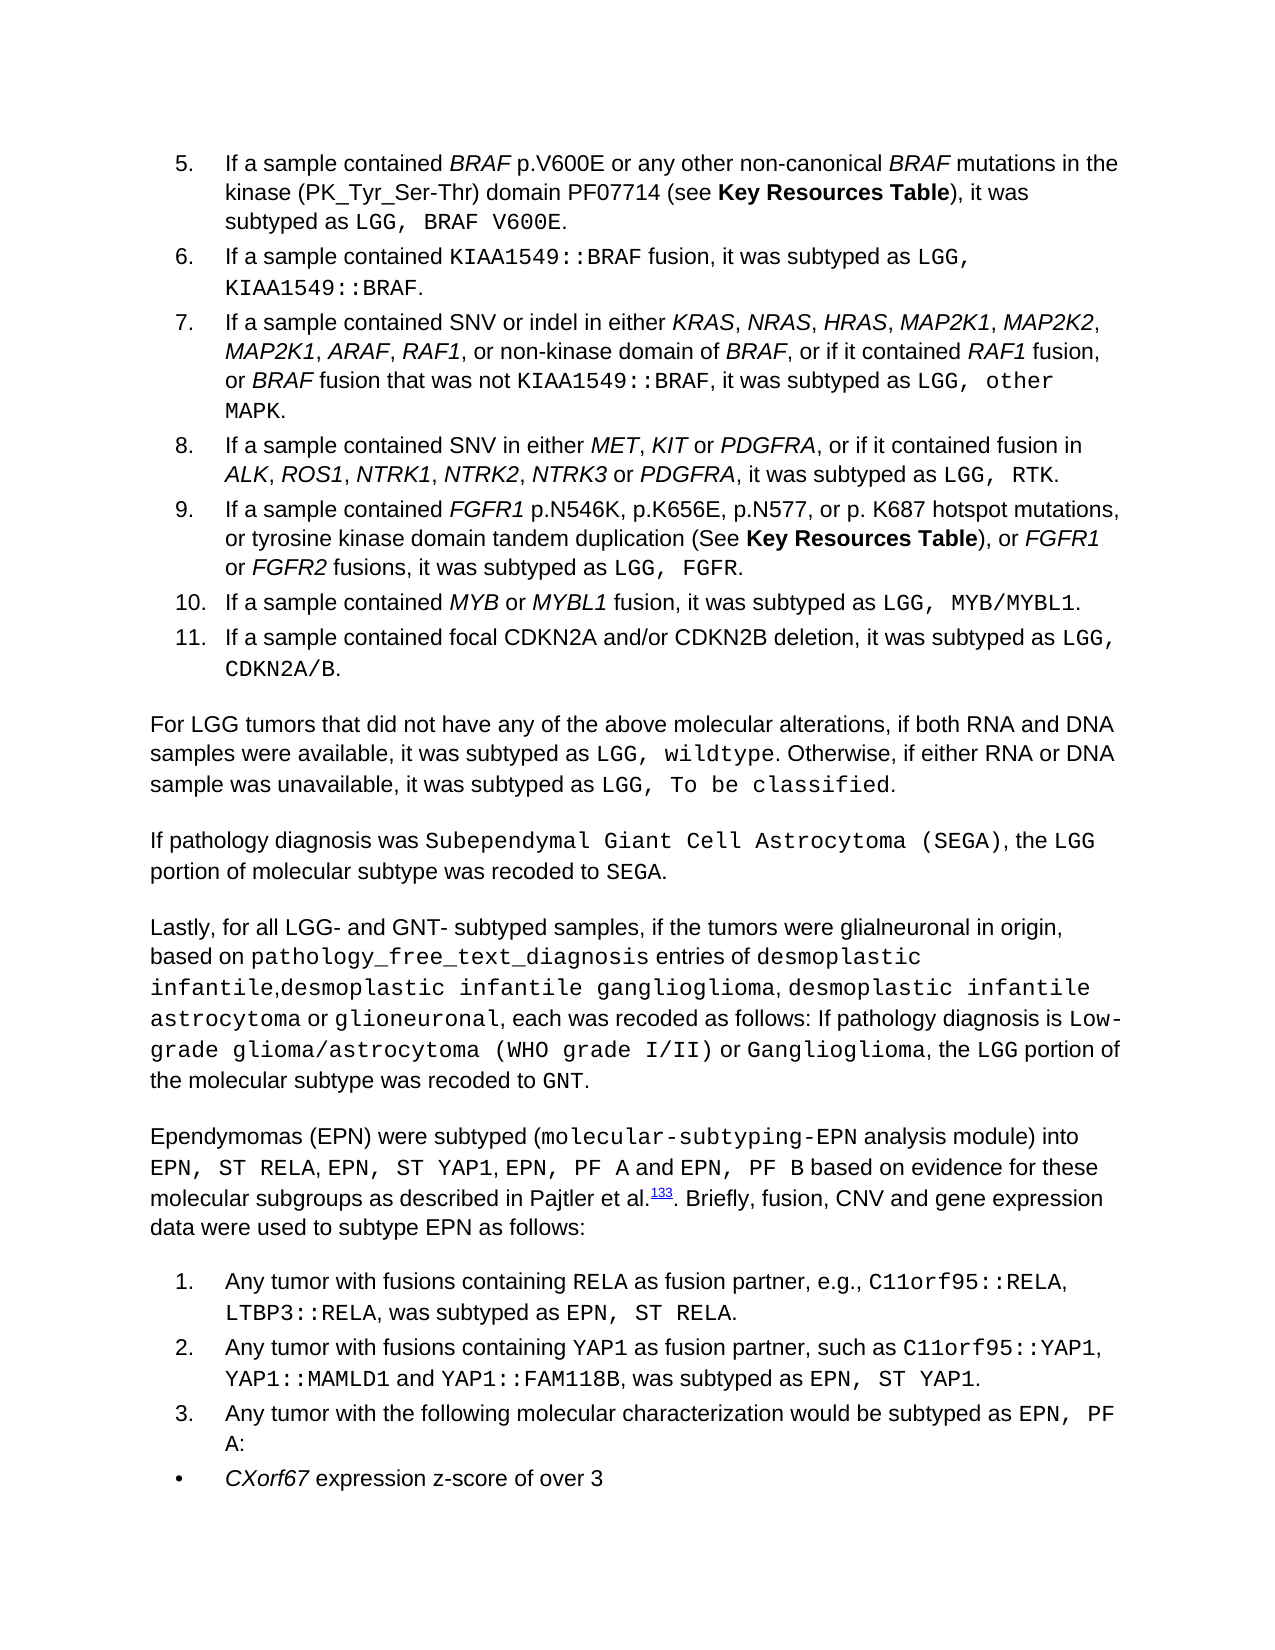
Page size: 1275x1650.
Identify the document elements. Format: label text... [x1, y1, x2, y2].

list Any tumor with fusions containing YAP1 as fusion partner, such as C11orf95::YAP1, YAP1::MAMLD1 and YAP1::FAM118B, was subtyped as EPN, ST YAP1. [175, 1334, 1125, 1393]
list Any tumor with the following molecular characterization would be subtyped as EPN, PF A: [175, 1399, 1125, 1459]
list If a sample contained SNV in either MET, KIT or PDGFRA, or if it contained fusion in ALK, ROS1, NTRK1, NTRK2, NTRK3 or PDGFRA, it was subtyped as LGG, RTK. [175, 432, 1125, 490]
text For LGG tumors that did not have any of the above molecular alterations, if both RNA and DNA samples were available, it was subtyped as LGG, wildtype. Otherwise, if either RNA or DNA sample was unavailable, it was subtyped as LGG, To be classified. [150, 711, 1125, 799]
list If a sample contained FGFR1 p.N546K, p.K656E, p.N577, or p. K687 hotspot mutations, or tyrosine kinase domain tandem duplication (See Key Resources Table), or FGFR1 or FGFR2 fusions, it was subtyped as LGG, FGFR. [175, 496, 1125, 582]
list CXorf67 expression z-score of over 3 [175, 1465, 1125, 1492]
list If a sample contained SNV or indel in either KRAS, NRAS, HRAS, MAP2K1, MAP2K2, MAP2K1, ARAF, RAF1, or non-kinase domain of BRAF, or if it contained RAF1 fusion, or BRAF fusion that was not KIAA1549::BRAF, it was subtyped as LGG, other MAPK. [175, 309, 1125, 426]
list If a sample contained BRAF p.V600E or any other non-canonical BRAF mutations in the kinase (PK_Tyr_Ser-Thr) domain PF07714 (see Key Resources Table), it was subtyped as LGG, BRAF V600E. [175, 150, 1125, 236]
list If a sample contained MYB or MYBL1 fusion, it was subtyped as LGG, MYB/MYBL1. [175, 589, 1125, 617]
list If a sample contained focal CDKN2A and/or CDKN2B deletion, it was subtyped as LGG, CDKN2A/B. [175, 624, 1125, 683]
text If pathology diagnosis was Subependymal Giant Cell Astrocytoma (SEGA), the LGG portion of molecular subtype was recoded to SEGA. [150, 827, 1125, 886]
list If a sample contained KIAA1549::BRAF fusion, it was subtyped as LGG, KIAA1549::BRAF. [175, 243, 1125, 302]
text Lastly, for all LGG- and GNT- subtyped samples, if the tumors were glialneuronal in origin, based on pathology_free_text_diagnosis entries of desmoplastic infantile,desmoplastic infantile ganglioglioma, desmoplastic infantile astrocytoma or glioneuronal, each was recoded as follows: If pathology diagnosis is Low-grade glioma/astrocytoma (WHO grade I/II) or Ganglioglioma, the LGG portion of the molecular subtype was recoded to GNT. [150, 914, 1125, 1095]
list Any tumor with fusions containing RELA as fusion partner, e.g., C11orf95::RELA, LTBP3::RELA, was subtyped as EPN, ST RELA. [175, 1268, 1125, 1327]
text Ependymomas (EPN) were subtyped (molecular-subtyping-EPN analysis module) into EPN, ST RELA, EPN, ST YAP1, EPN, PF A and EPN, PF B based on evidence for these molecular subgroups as described in Pajtler et al.133. Briefly, fusion, CNV and gene expression data were used to subtype EPN as follows: [150, 1123, 1125, 1240]
